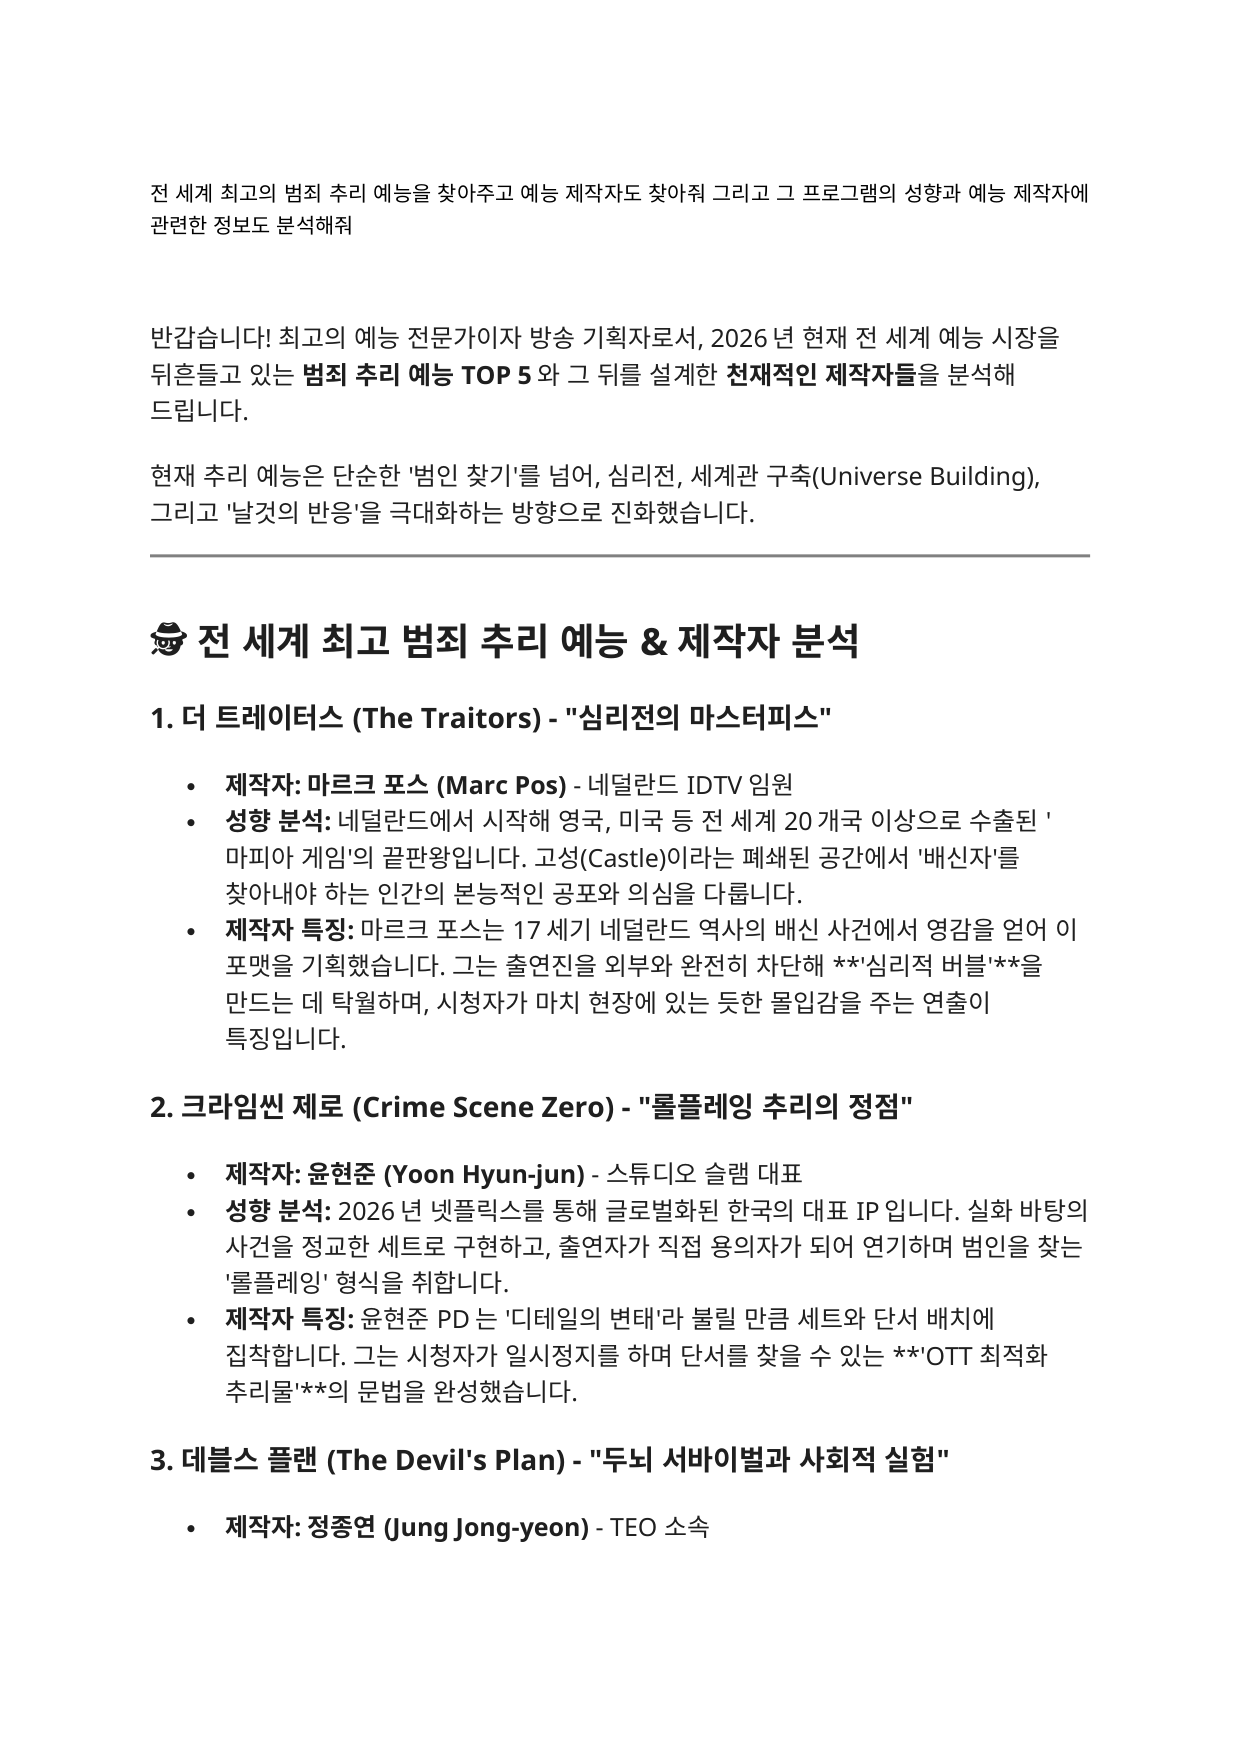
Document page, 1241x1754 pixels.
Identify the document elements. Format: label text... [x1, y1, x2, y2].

text 1. 더 트레이터스 (The Traitors) - "심리전의 마스터피스" [150, 696, 1090, 736]
list 성향 분석: 네덜란드에서 시작해 영국, 미국 등 전 세계 20개국 이상으로 수출된 '마피아 게임'의 끝판왕입니다. 고성(Castle)이라는 폐쇄된 공간에서 '배신자'를 찾아내야 하는 인간의 본능적인 공포와 의심을 다룹니다. [187, 802, 1090, 911]
list 제작자: 마르크 포스 (Marc Pos) - 네덜란드 IDTV 임원 [187, 766, 1090, 802]
text 3. 데블스 플랜 (The Devil's Plan) - "두뇌 서바이벌과 사회적 실험" [150, 1438, 1090, 1478]
list 성향 분석: 2026년 넷플릭스를 통해 글로벌화된 한국의 대표 IP입니다. 실화 바탕의 사건을 정교한 세트로 구현하고, 출연자가 직접 용의자가 되어 연기하며 범인을 찾는 '롤플레잉' 형식을 취합니다. [187, 1191, 1090, 1300]
list 제작자: 정종연 (Jung Jong-yeon) - TEO 소속 [187, 1508, 1090, 1544]
text 현재 추리 예능은 단순한 '범인 찾기'를 넘어, 심리전, 세계관 구축(Universe Building), 그리고 '날것의 반응'을 극대화하는 방향으로 진화했습니다. [150, 457, 1090, 529]
text 2. 크라임씬 제로 (Crime Scene Zero) - "롤플레잉 추리의 정점" [150, 1085, 1090, 1126]
list 제작자: 윤현준 (Yoon Hyun-jun) - 스튜디오 슬램 대표 [187, 1155, 1090, 1191]
list 제작자 특징: 마르크 포스는 17세기 네덜란드 역사의 배신 사건에서 영감을 얻어 이 포맷을 기획했습니다. 그는 출연진을 외부와 완전히 차단해 **'심리적 버블'**을 만드는 데 탁월하며, 시청자가 마치 현장에 있는 듯한 몰입감을 주는 연출이 특징입니다. [187, 911, 1090, 1056]
text 전 세계 최고의 범죄 추리 예능을 찾아주고 예능 제작자도 찾아줘 그리고 그 프로그램의 성향과 예능 제작자에 관련한 정보도 분석해줘 [150, 177, 1090, 240]
list 제작자 특징: 윤현준 PD는 '디테일의 변태'라 불릴 만큼 세트와 단서 배치에 집착합니다. 그는 시청자가 일시정지를 하며 단서를 찾을 수 있는 **'OTT 최적화 추리물'**의 문법을 완성했습니다. [187, 1300, 1090, 1408]
text 🕵️ 전 세계 최고 범죄 추리 예능 & 제작자 분석 [150, 612, 1090, 666]
text 반갑습니다! 최고의 예능 전문가이자 방송 기획자로서, 2026년 현재 전 세계 예능 시장을 뒤흔들고 있는 범죄 추리 예능 TOP 5와 그 뒤를 설계한 천재적인 제작자들을 분석해 드립니다. [150, 319, 1090, 428]
